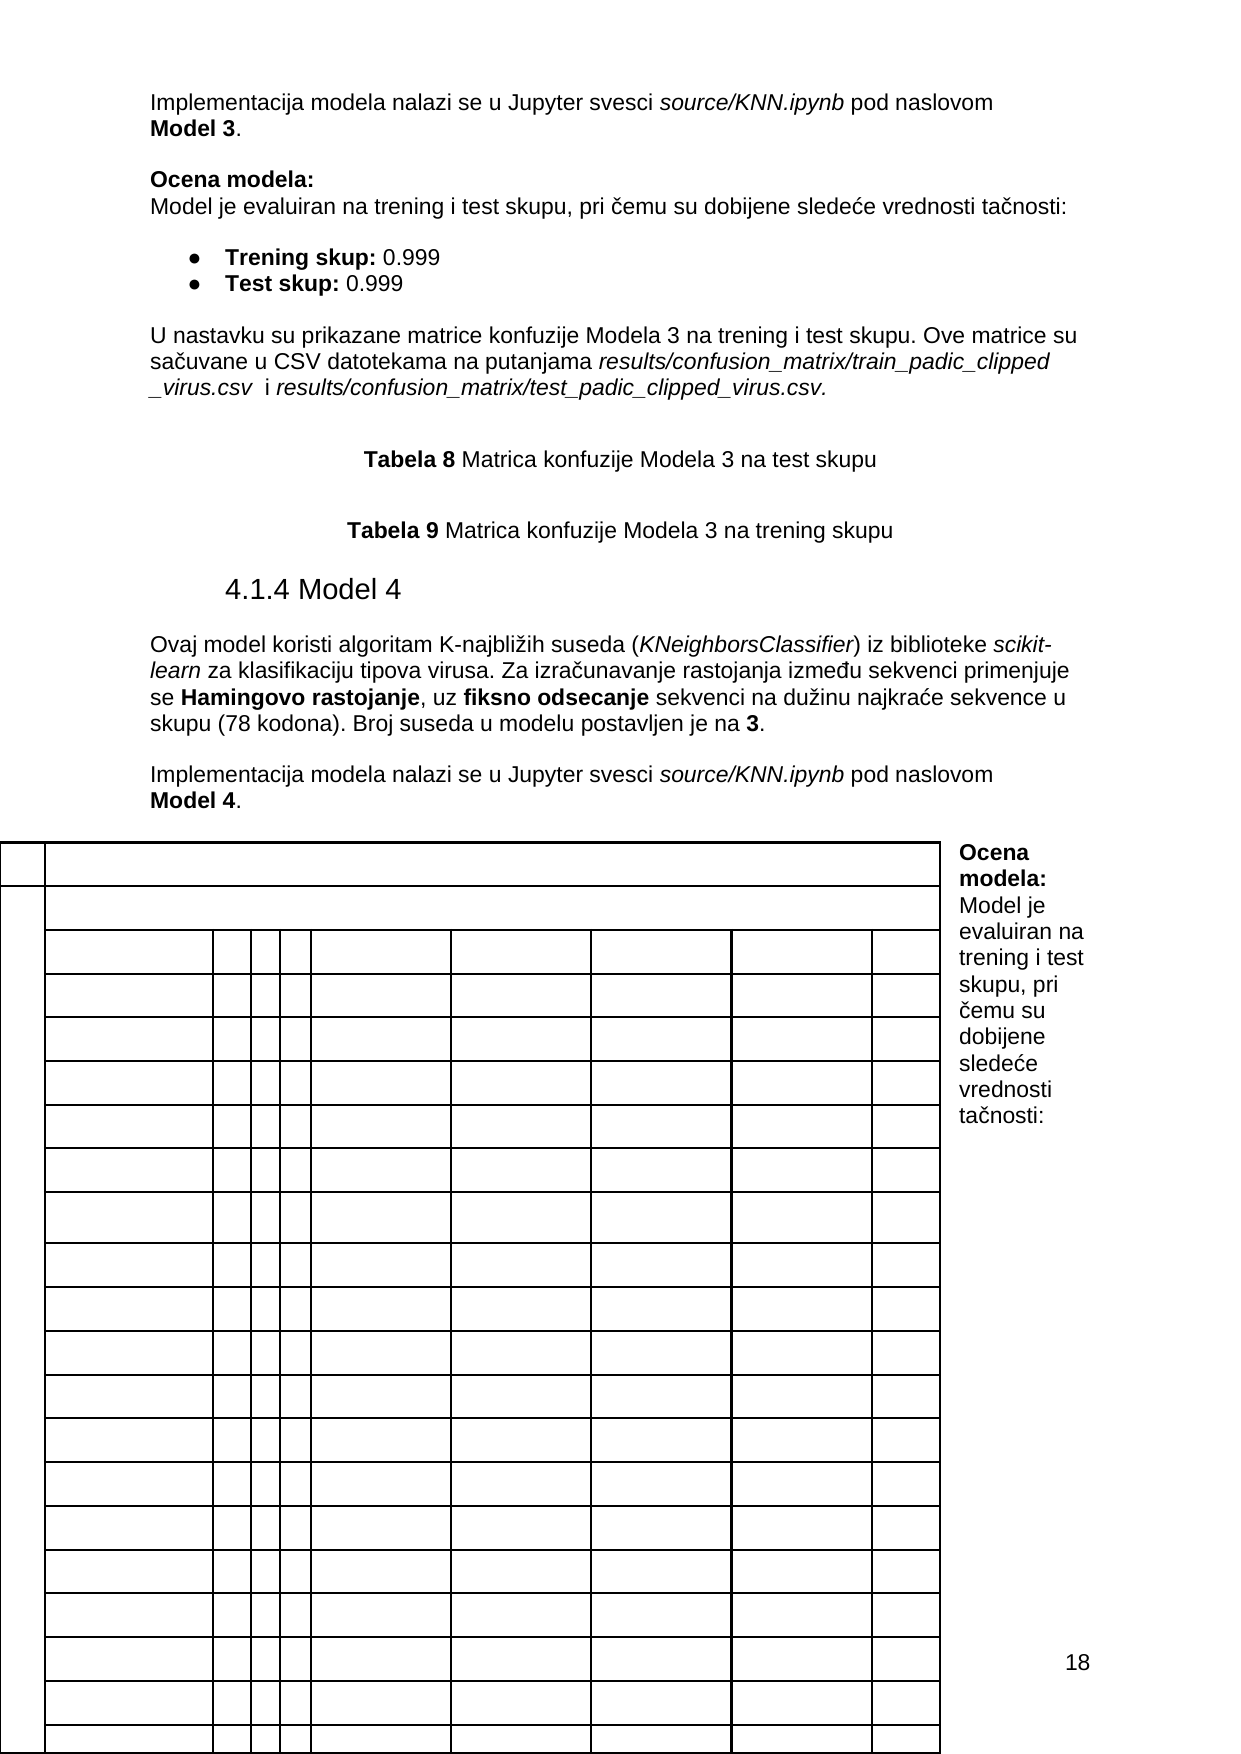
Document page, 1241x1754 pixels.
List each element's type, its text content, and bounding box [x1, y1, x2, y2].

subtitle 4.1.4 Model 4 [150, 572, 1090, 606]
text Implementacija modela nalazi se u Jupyter svesci source/KNN.ipynb pod naslovom Model 3. [150, 88, 1090, 141]
text Ovaj model koristi algoritam K-najbližih suseda (KNeighborsClassifier) iz biblioteke scikit-learn za klasifikaciju tipova virusa. Za izračunavanje rastojanja između sekvenci primenjuje se Hamingovo rastojanje, uz fiksno odsecanje sekvenci na dužinu najkraće sekvence u skupu (78 kodona). Broj suseda u modelu postavljen je na 3. [150, 631, 1090, 736]
text U nastavku su prikazane matrice konfuzije Modela 3 na trening i test skupu. Ove matrice su sačuvane u CSV datotekama na putanjama results/confusion_matrix/train_padic_clipped _virus.csv i results/confusion_matrix/test_padic_clipped_virus.csv. [150, 322, 1090, 401]
text Ocena modela: Model je evaluiran na trening i test skupu, pri čemu su dobijene sledeće vrednosti tačnosti: [150, 166, 1090, 219]
text Tabela 8 Matrica konfuzije Modela 3 na test skupu [150, 451, 1090, 472]
text Ocena modela: Model je evaluiran na trening i test skupu, pri čemu su dobijene sledeće vrednosti tačnosti: [150, 839, 1090, 1129]
list Test skup: 0.999 [187, 270, 1090, 297]
text Tabela 9 Matrica konfuzije Modela 3 na trening skupu [150, 522, 1090, 543]
list Trening skup: 0.999 [187, 244, 1090, 270]
text Implementacija modela nalazi se u Jupyter svesci source/KNN.ipynb pod naslovom Model 4. [150, 761, 1090, 814]
